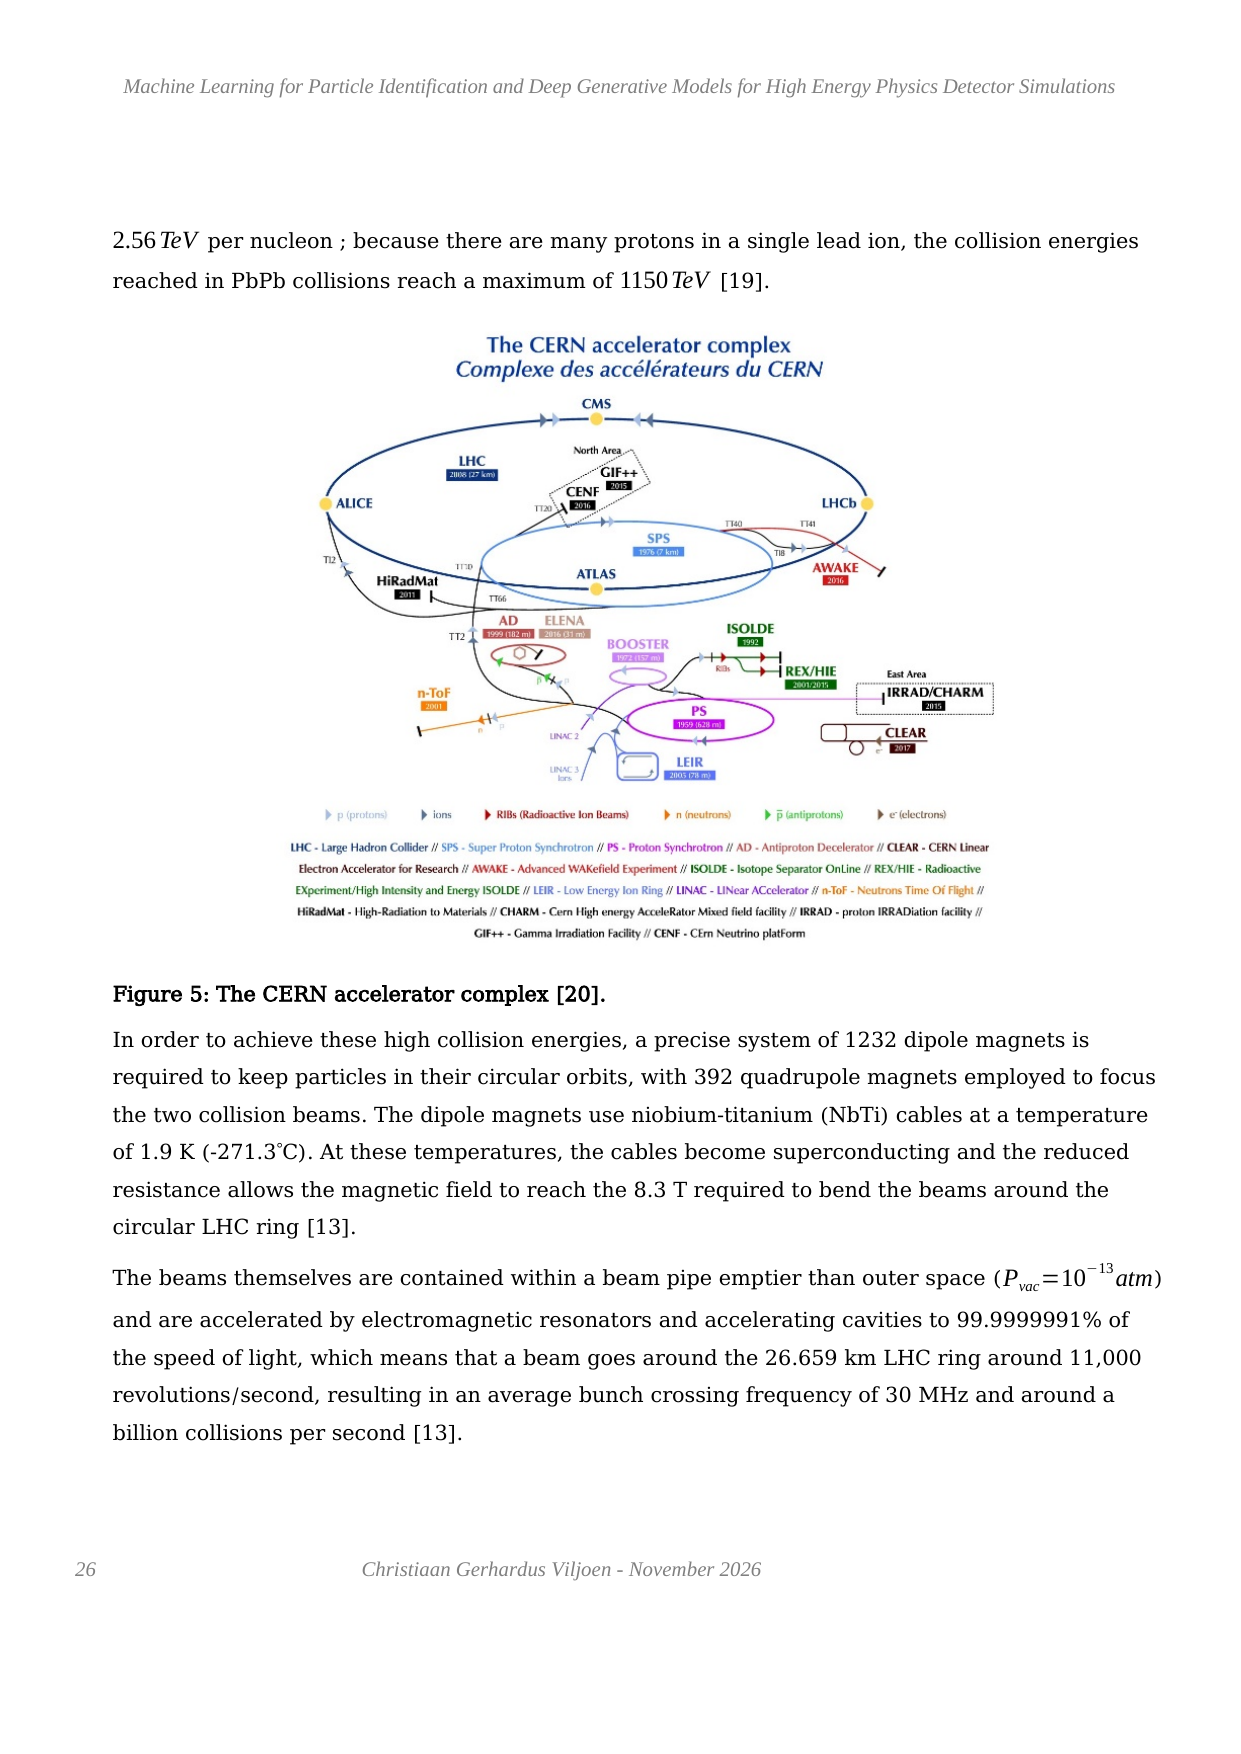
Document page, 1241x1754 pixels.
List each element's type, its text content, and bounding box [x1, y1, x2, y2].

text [112, 227, 1165, 294]
picture [276, 315, 1002, 960]
text Figure 5: The CERN accelerator complex . [112, 981, 1165, 1006]
text The beams themselves are contained within a beam pipe emptier than outer space () and are accelerated by electromagnetic resonators and accelerating cavities to 99.9999991% of the speed of light, which means that a beam goes around the 26.659 km LHC ring around 11,000 revolutions/second, resulting in an average bunch crossing frequency of 30 MHz and around a billion collisions per second . [112, 1260, 1165, 1445]
text In order to achieve these high collision energies, a precise system of 1232 dipole magnets is required to keep particles in their circular orbits, with 392 quadrupole magnets employed to focus the two collision beams. The dipole magnets use niobium-titanium (NbTi) cables at a temperature of 1.9 K (-271.3C). At these temperatures, the cables become superconducting and the reduced resistance allows the magnetic field to reach the 8.3 T required to bend the beams around the circular LHC ring . [112, 1026, 1165, 1239]
